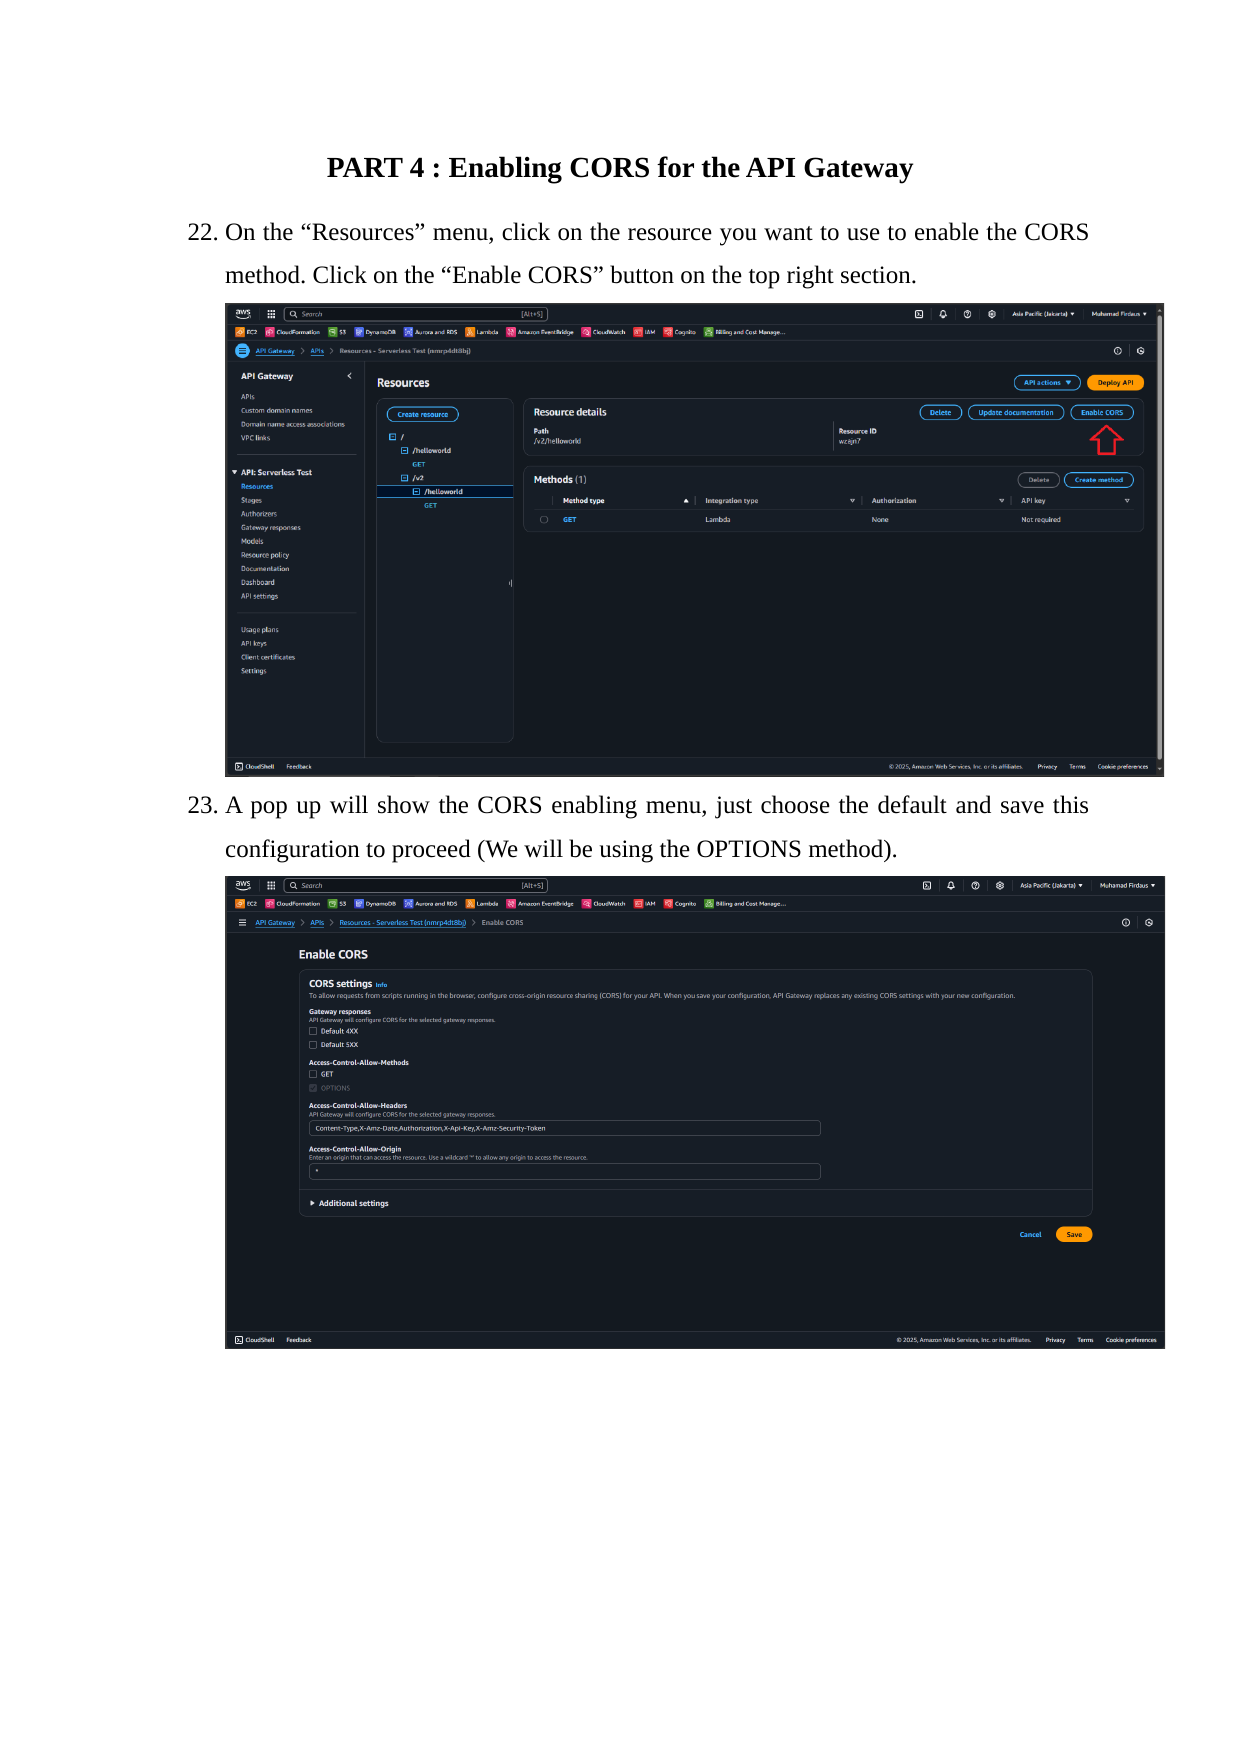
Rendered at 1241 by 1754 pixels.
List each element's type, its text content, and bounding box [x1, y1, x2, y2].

list On the “Resources” menu, click on the resource you want to use to enable the CORS method. Click on the “Enable CORS” button on the top right section. [187, 217, 1090, 289]
list A pop up will show the CORS enabling menu, just choose the default and save this configuration to proceed (We will be using the OPTIONS method). [187, 791, 1090, 862]
picture [225, 303, 1165, 777]
text PART 4 : Enabling CORS for the API Gateway [150, 150, 1090, 183]
picture [225, 876, 1166, 1349]
